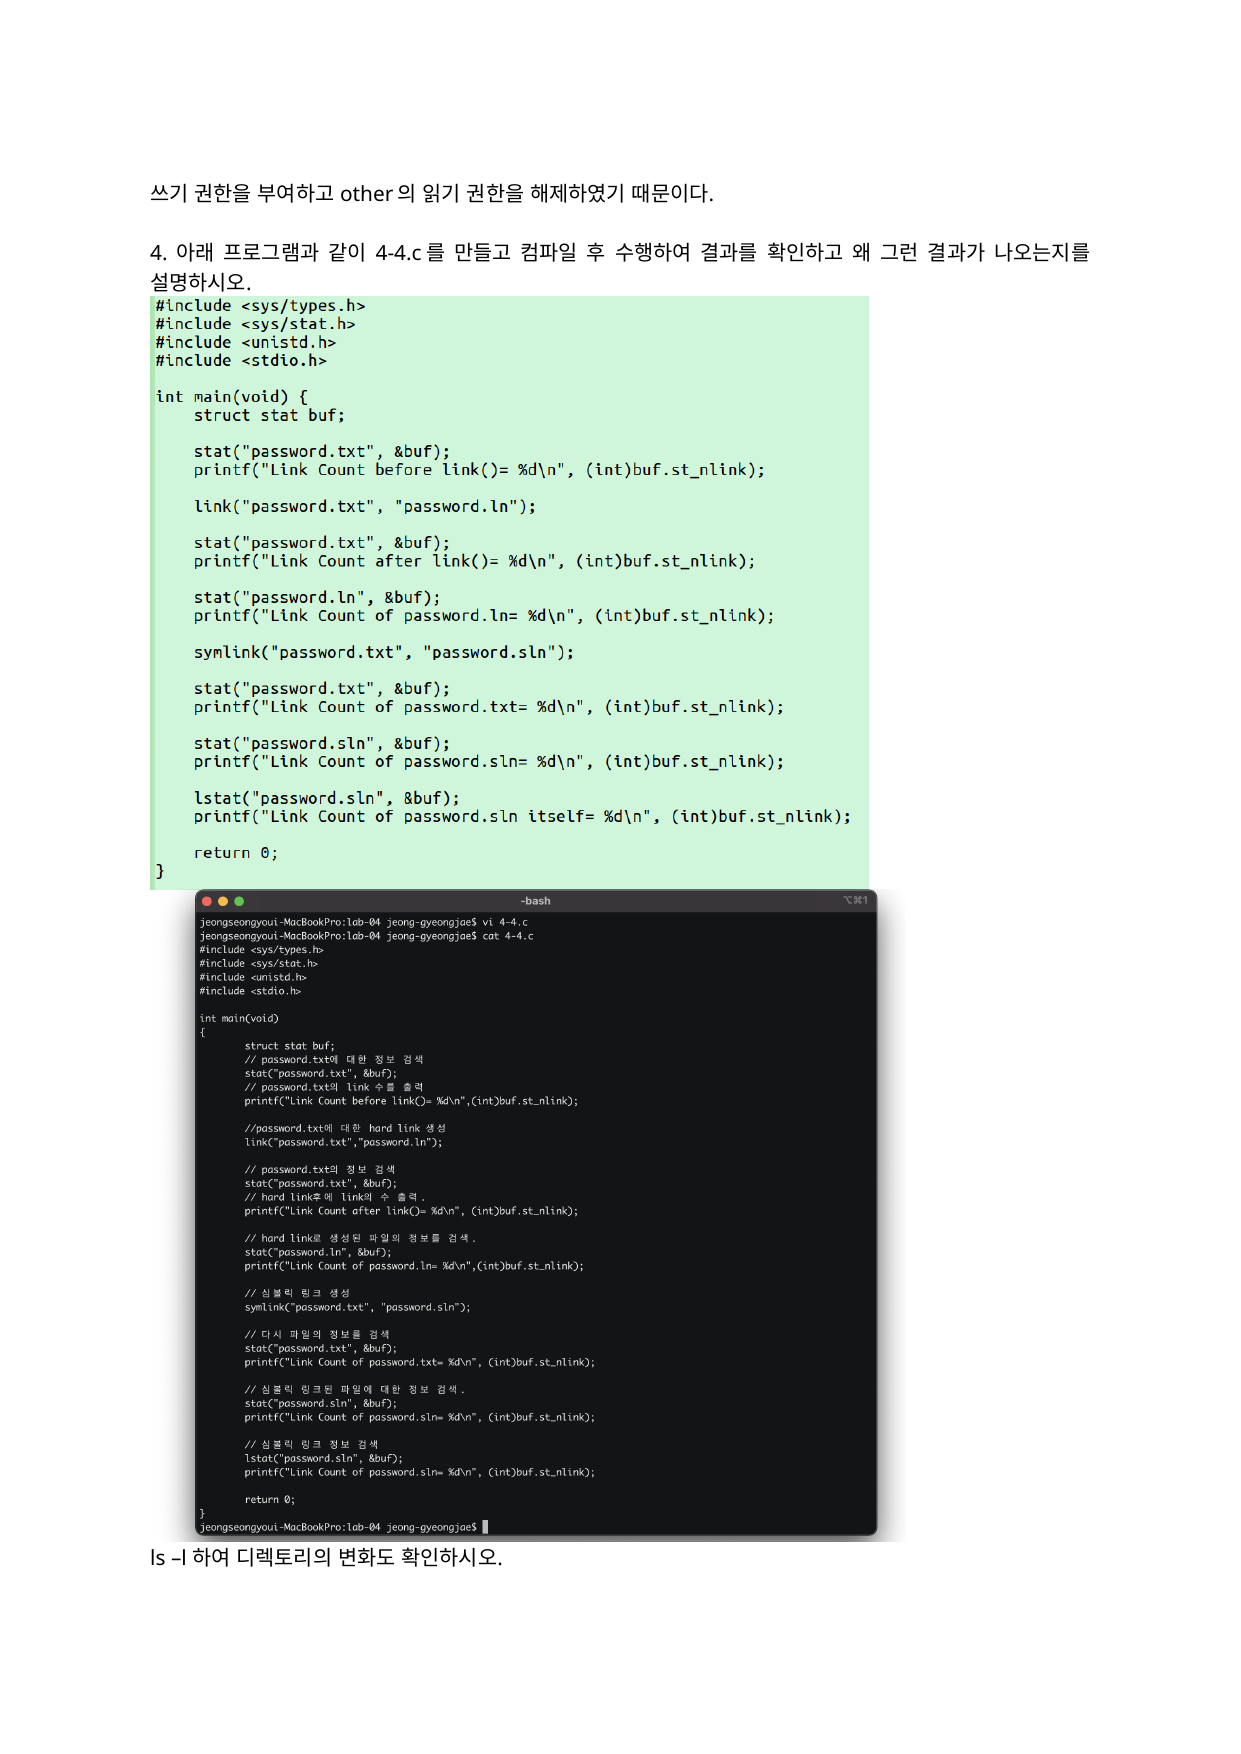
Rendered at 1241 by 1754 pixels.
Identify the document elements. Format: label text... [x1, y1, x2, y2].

picture [150, 296, 906, 1542]
text ls –l 하여 디렉토리의 변화도 확인하시오. [150, 1541, 1090, 1571]
text 4. 아래 프로그램과 같이 4-4.c를 만들고 컴파일 후 수행하여 결과를 확인하고 왜 그런 결과가 나오는지를 설명하시오. [150, 236, 1090, 297]
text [150, 177, 1090, 207]
